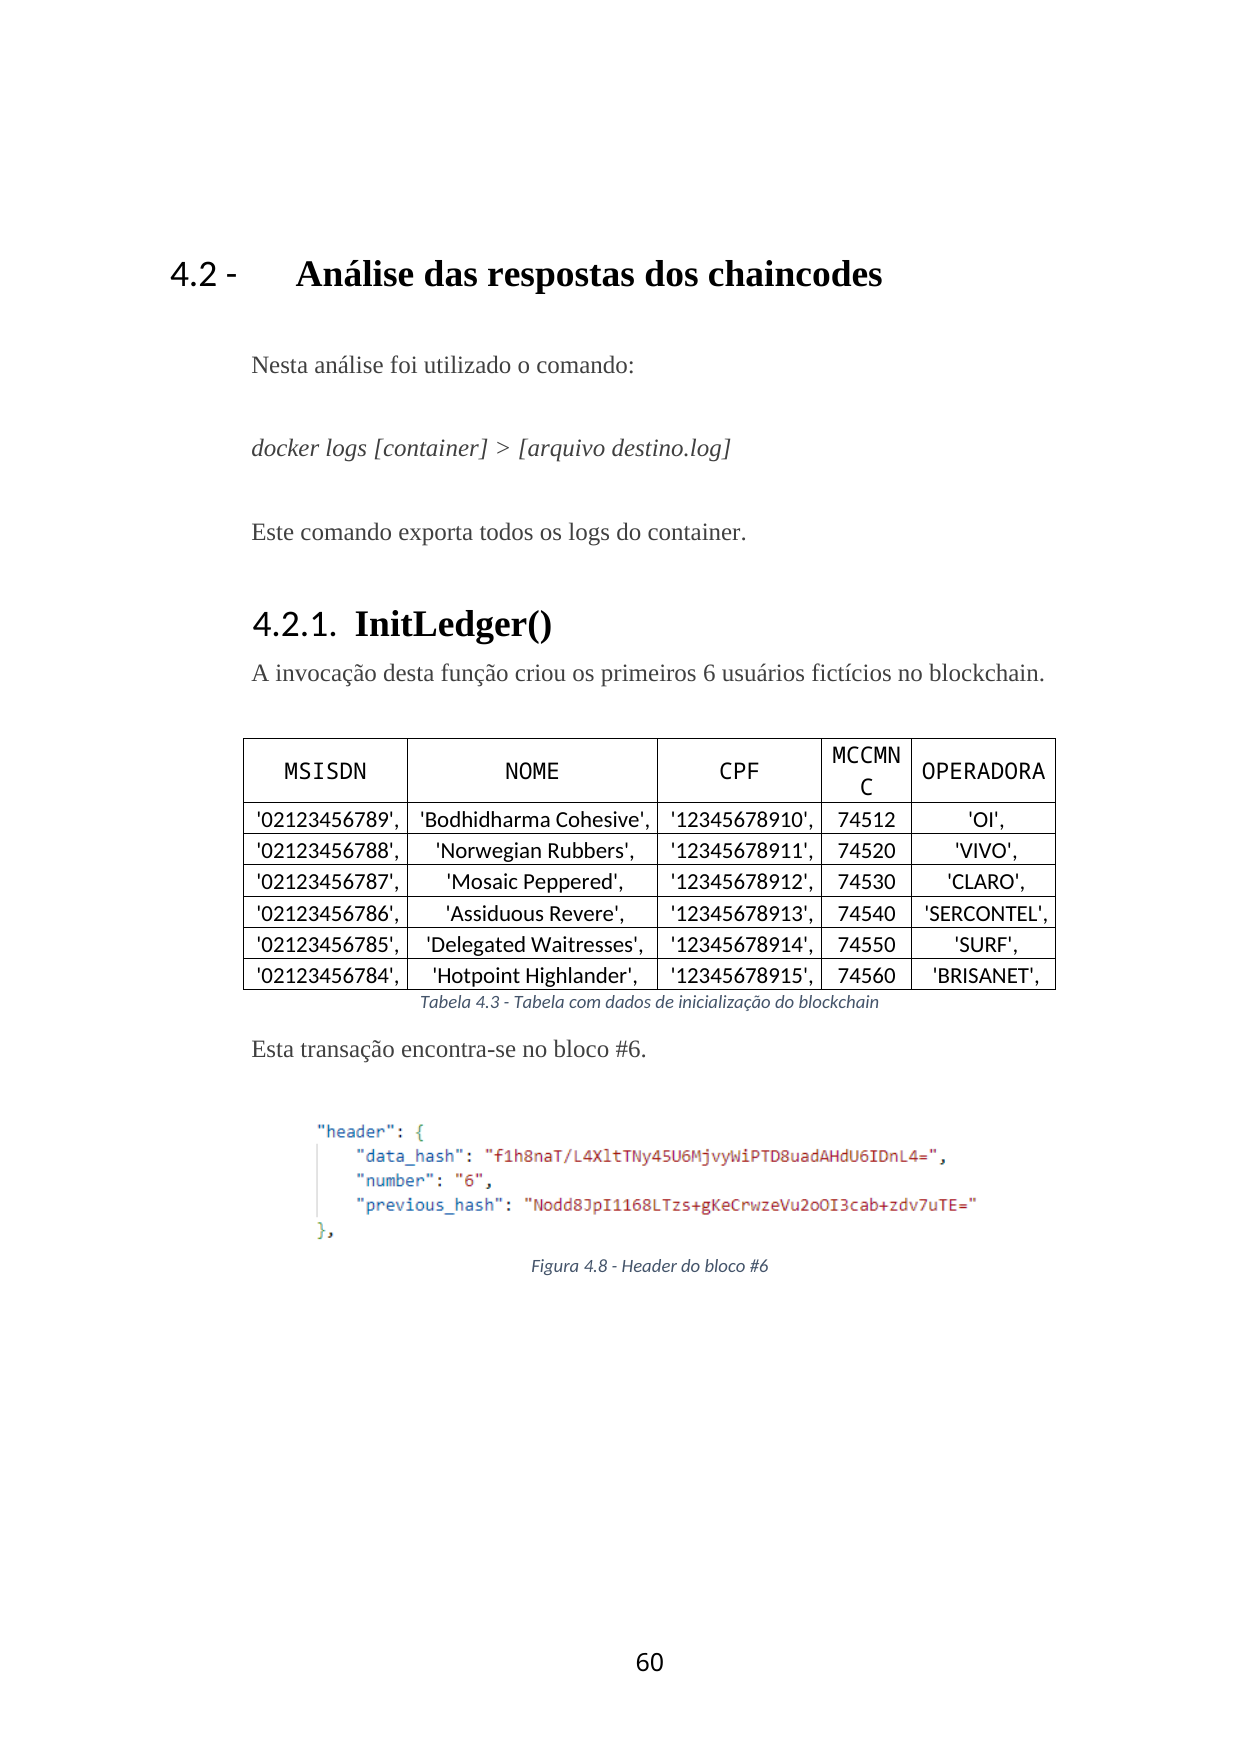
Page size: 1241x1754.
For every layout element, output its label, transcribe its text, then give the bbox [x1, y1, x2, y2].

table_cell 74512 [822, 803, 911, 833]
table_cell 'Bodhidharma Cohesive', [408, 803, 657, 833]
table_cell '12345678912', [658, 865, 821, 896]
table_cell 'Hotpoint Highlander', [408, 959, 657, 989]
table_cell '02123456786', [244, 897, 407, 927]
picture [305, 1117, 995, 1243]
subtitle Análise das respostas dos chaincodes [170, 250, 1122, 296]
table_cell 'Assiduous Revere', [408, 897, 657, 927]
table_cell 74520 [822, 834, 911, 864]
text Esta transação encontra-se no bloco #6. [177, 1034, 1122, 1063]
table_header NOME [408, 739, 657, 802]
table_cell 74530 [822, 865, 911, 896]
table_cell 'Delegated Waitresses', [408, 928, 657, 958]
text docker logs [container] > [arquivo destino.log] [177, 433, 1122, 462]
text Nesta análise foi utilizado o comando: [177, 350, 1122, 379]
table_cell '12345678911', [658, 834, 821, 864]
table_header MSISDN [244, 739, 407, 802]
table_cell 'CLARO', [912, 865, 1055, 896]
table_cell '12345678913', [658, 897, 821, 927]
table_header MCCMNC [822, 739, 911, 802]
table_cell 'OI', [912, 803, 1055, 833]
table_cell '12345678910', [658, 803, 821, 833]
text Este comando exporta todos os logs do container. [177, 517, 1122, 546]
table_cell 'Norwegian Rubbers', [408, 834, 657, 864]
table_cell 'VIVO', [912, 834, 1055, 864]
table_cell 'Mosaic Peppered', [408, 865, 657, 896]
table_header CPF [658, 739, 821, 802]
table_cell '02123456789', [244, 803, 407, 833]
table_cell 74560 [822, 959, 911, 989]
table_cell 'SURF', [912, 928, 1055, 958]
table_cell '12345678914', [658, 928, 821, 958]
subtitle InitLedger() [252, 600, 1122, 646]
table_cell '12345678915', [658, 959, 821, 989]
table_cell '02123456788', [244, 834, 407, 864]
table_cell '02123456787', [244, 865, 407, 896]
table_cell 74550 [822, 928, 911, 958]
table_cell 74540 [822, 897, 911, 927]
table_cell 'BRISANET', [912, 959, 1055, 989]
text A invocação desta função criou os primeiros 6 usuários fictícios no blockchain. [177, 658, 1122, 687]
table_cell '02123456785', [244, 928, 407, 958]
table_cell '02123456784', [244, 959, 407, 989]
table_cell 'SERCONTEL', [912, 897, 1055, 927]
table_header OPERADORA [912, 739, 1055, 802]
